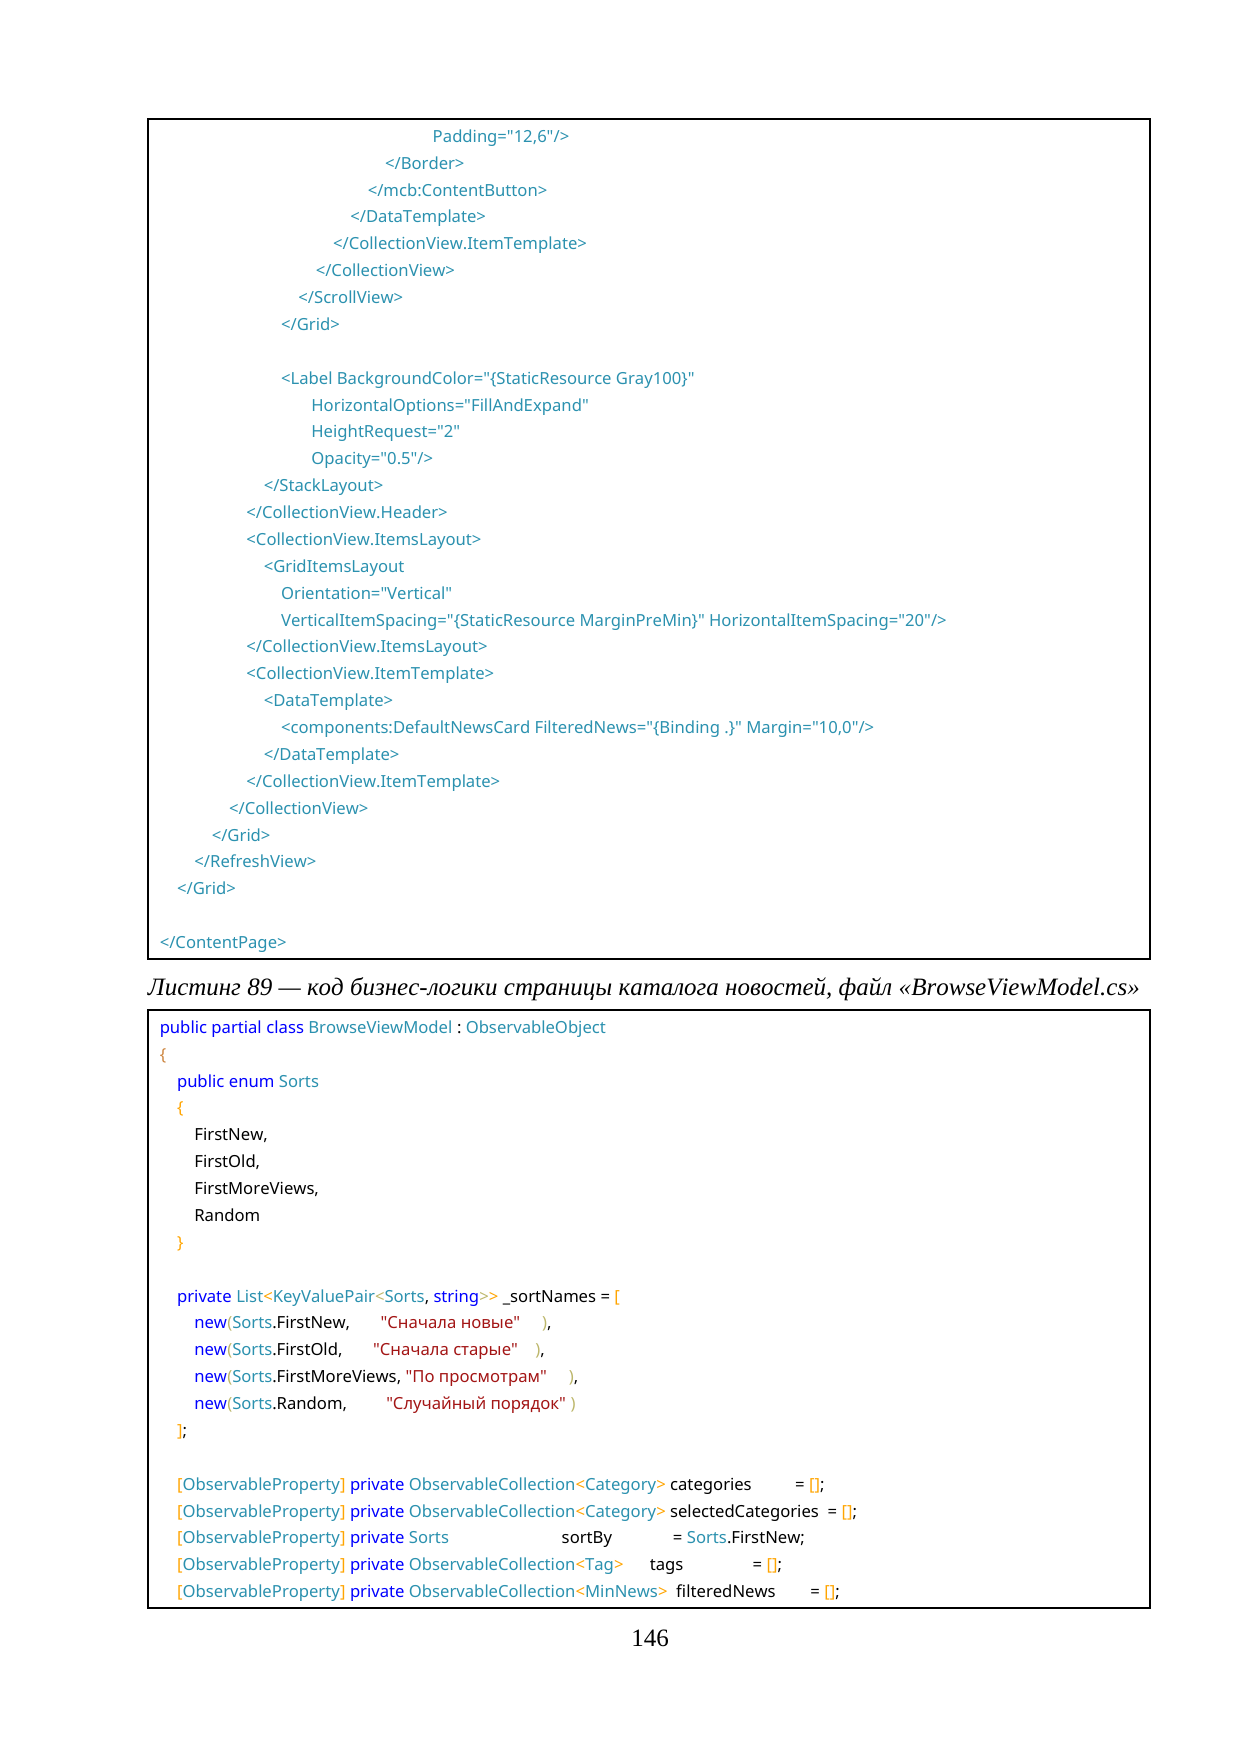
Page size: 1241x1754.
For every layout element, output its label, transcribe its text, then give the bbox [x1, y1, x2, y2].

list Листинг 89 — код бизнес-логики страницы каталога новостей, файл «BrowseViewModel.cs» [148, 972, 1152, 1001]
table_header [149, 1011, 1149, 1607]
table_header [149, 120, 1149, 957]
